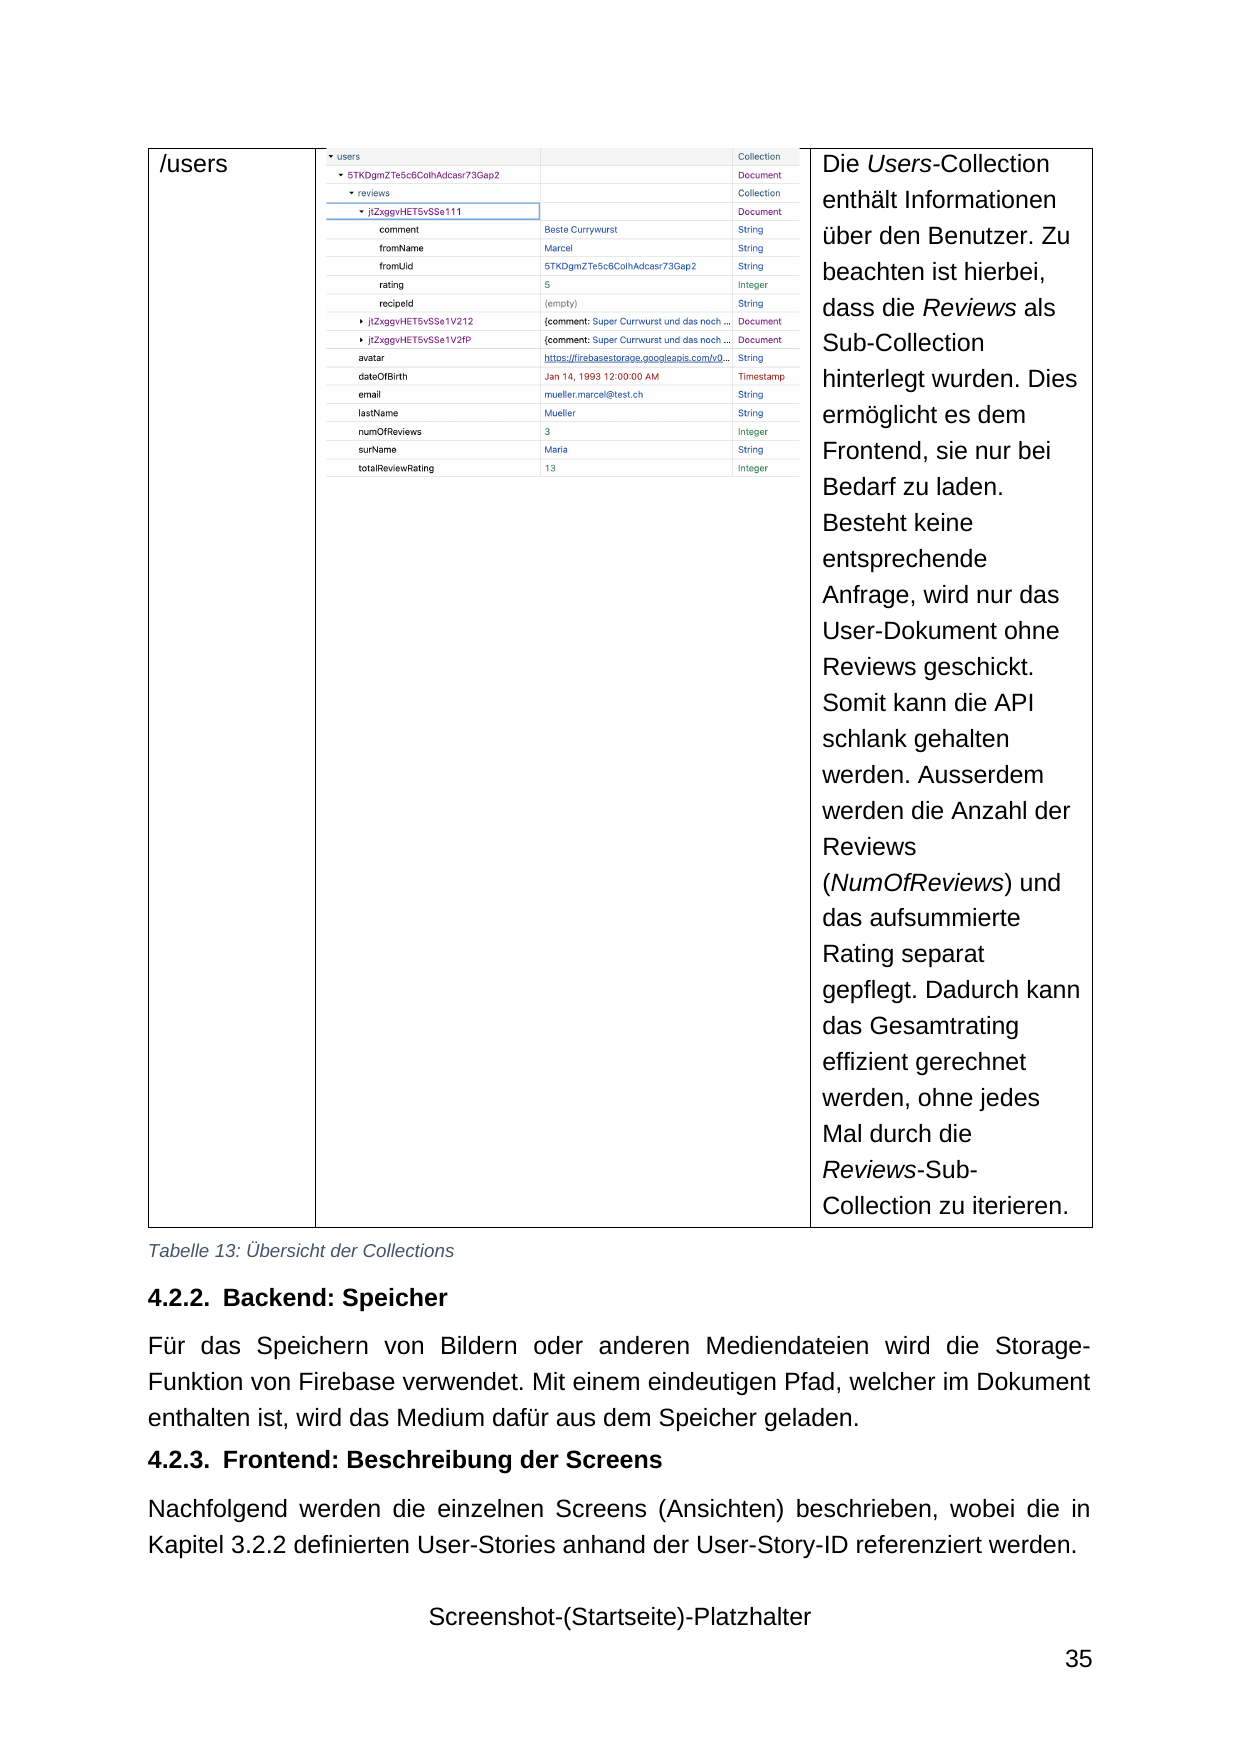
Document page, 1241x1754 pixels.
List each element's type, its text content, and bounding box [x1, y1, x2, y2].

text Tabelle 13: Übersicht der Collections [148, 1240, 1092, 1262]
table_cell Die Users-Collection enthält Informationen über den Benutzer. Zu beachten ist hierbei, dass die Reviews als Sub-Collection hinterlegt wurden. Dies ermöglicht es dem Frontend, sie nur bei Bedarf zu laden. Besteht keine entsprechende Anfrage, wird nur das User-Dokument ohne Reviews geschickt. Somit kann die API schlank gehalten werden. Ausserdem werden die Anzahl der Reviews (NumOfReviews) und das aufsummierte Rating separat gepflegt. Dadurch kann das Gesamtrating effizient gerechnet werden, ohne jedes Mal durch die Reviews-Sub-Collection zu iterieren. [811, 149, 1092, 1227]
text Nachfolgend werden die einzelnen Screens (Ansichten) beschrieben, wobei die in Kapitel 3.2.2 definierten User-Stories anhand der User-Story-ID referenziert werden. [148, 1494, 1092, 1558]
table_cell [316, 149, 810, 1227]
text Für das Speichern von Bildern oder anderen Mediendateien wird die Storage-Funktion von Firebase verwendet. Mit einem eindeutigen Pfad, welcher im Dokument enthalten ist, wird das Medium dafür aus dem Speicher geladen. [148, 1331, 1092, 1432]
subtitle Frontend: Beschreibung der Screens [148, 1445, 1092, 1474]
picture [326, 148, 800, 477]
text Screenshot-(Startseite)-Platzhalter [148, 1601, 1092, 1630]
table_cell /users [149, 149, 315, 1227]
subtitle Backend: Speicher [148, 1283, 1092, 1311]
